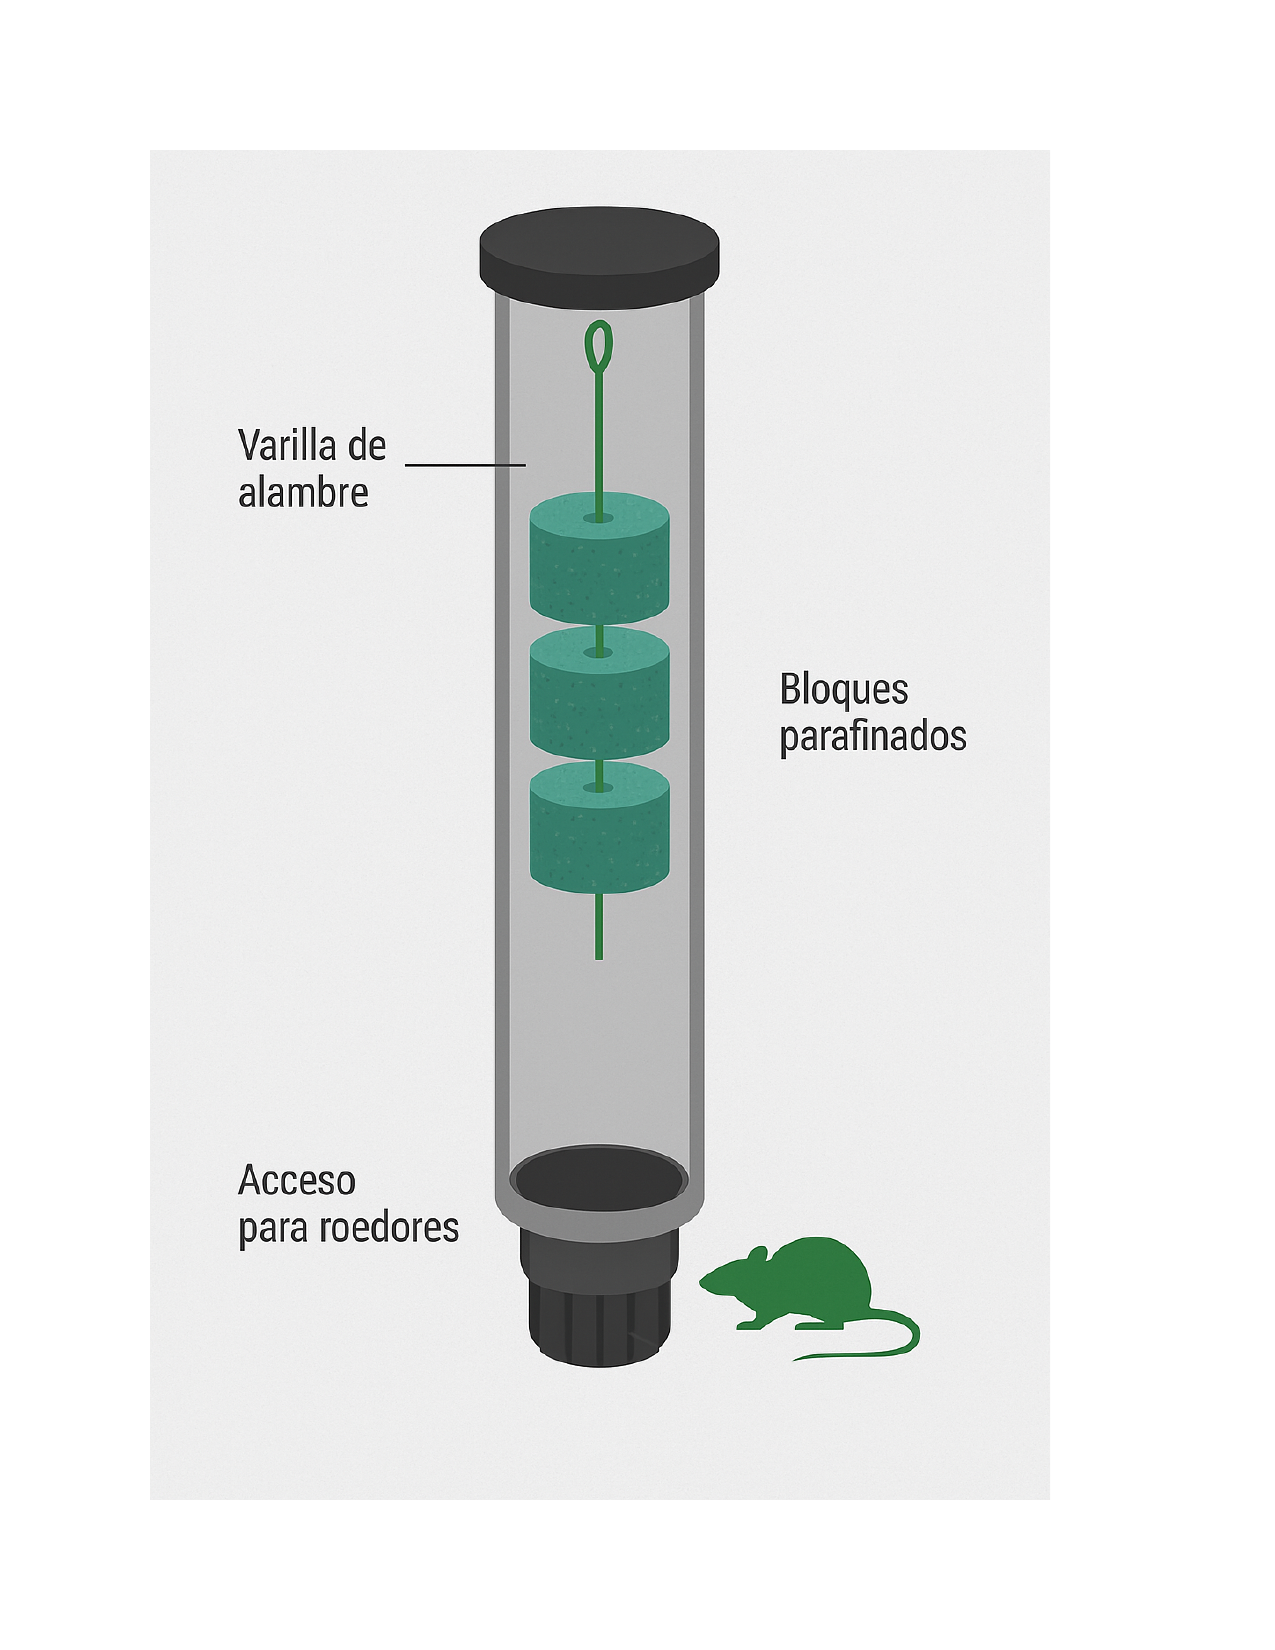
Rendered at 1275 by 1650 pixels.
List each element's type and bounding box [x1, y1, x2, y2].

picture [150, 150, 1050, 1500]
